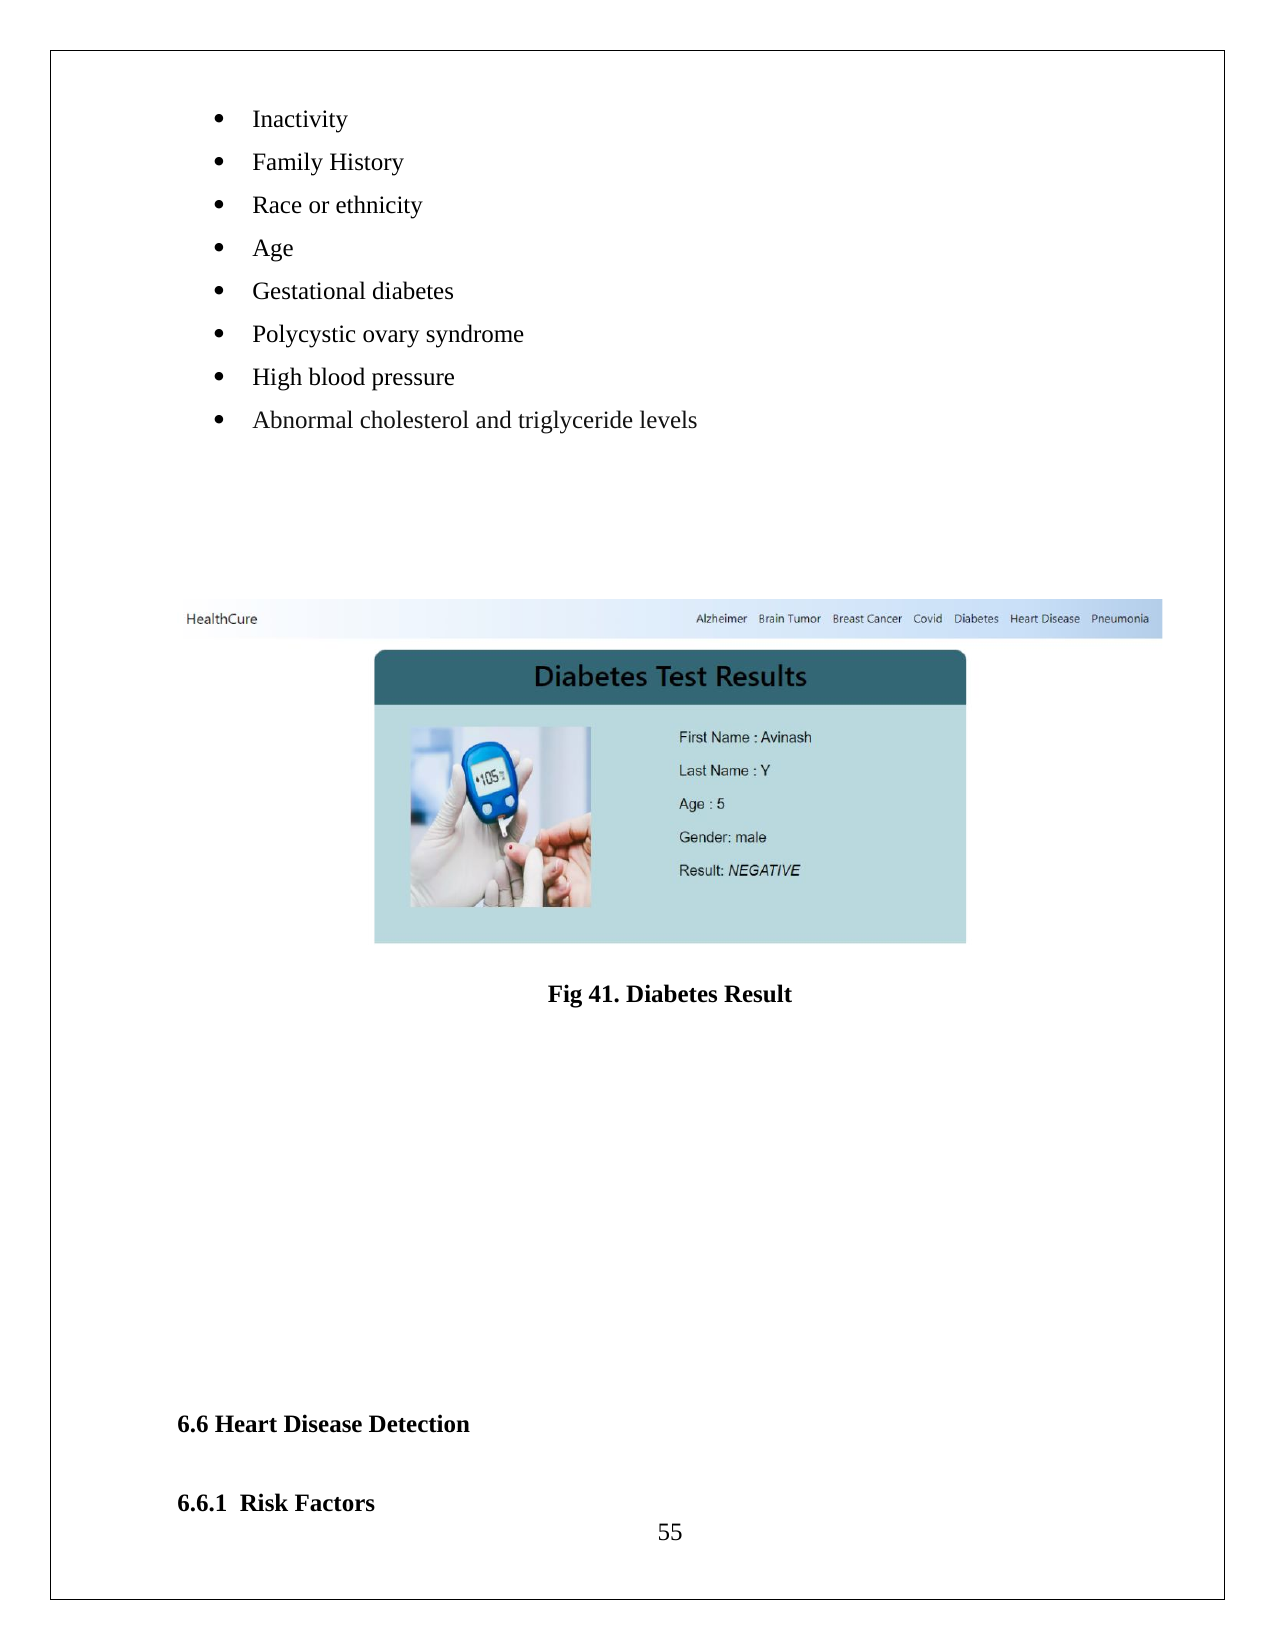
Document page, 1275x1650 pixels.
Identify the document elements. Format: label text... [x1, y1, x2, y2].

list Family History [214, 147, 1162, 176]
list Gestational diabetes [214, 276, 1162, 305]
text 6.6.1 Risk Factors [177, 1488, 1162, 1516]
list Inactivity [214, 104, 1162, 132]
list Abnormal cholesterol and triglyceride levels [214, 406, 1162, 434]
list Race or ethnicity [214, 190, 1162, 219]
list Heart Disease Detection [177, 1409, 1162, 1438]
list Age [214, 233, 1162, 262]
list High blood pressure [214, 362, 1162, 391]
picture [177, 599, 1163, 961]
text Fig 41. Diabetes Result [177, 979, 1162, 1008]
list Polycystic ovary syndrome [214, 319, 1162, 348]
